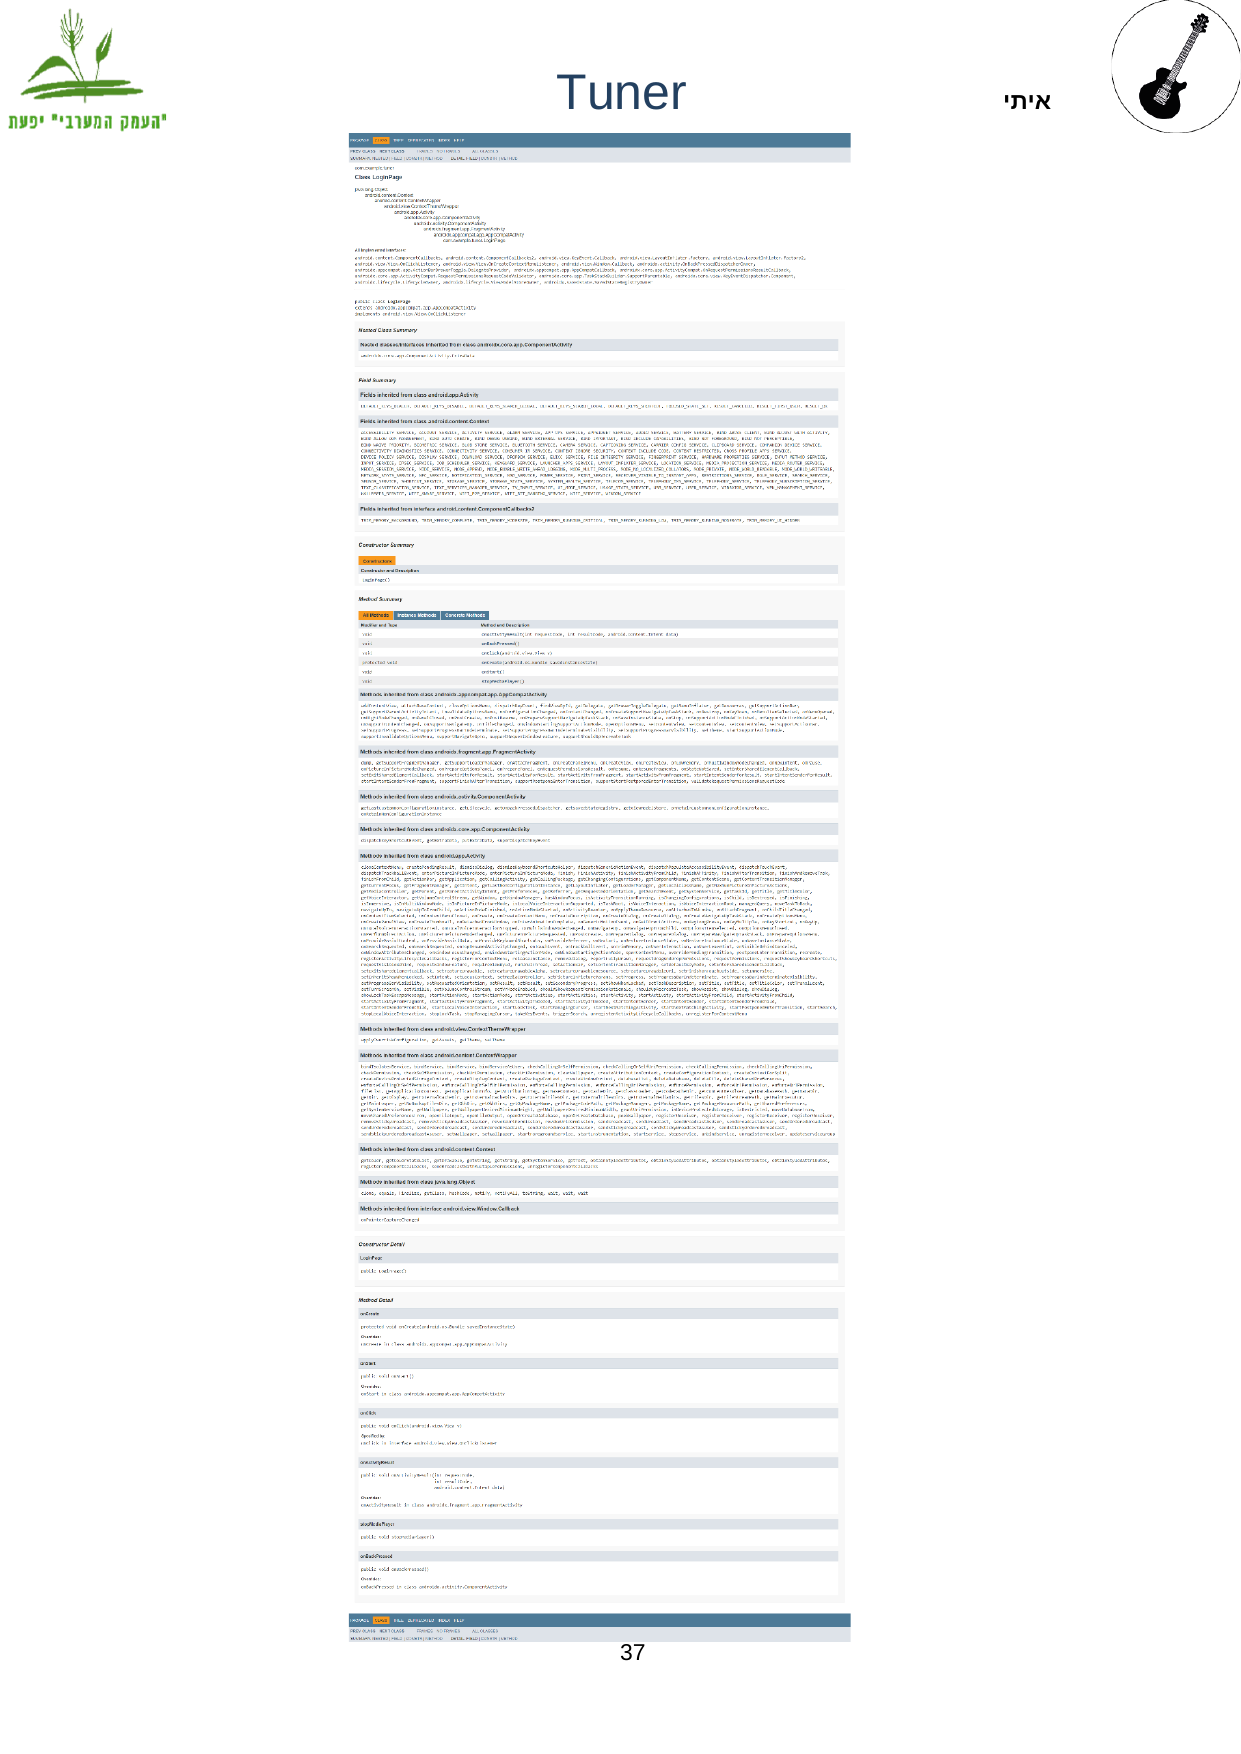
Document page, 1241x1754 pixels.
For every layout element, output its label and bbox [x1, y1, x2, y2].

picture [8, 7, 167, 133]
picture [1111, 0, 1241, 133]
picture [348, 133, 851, 1642]
